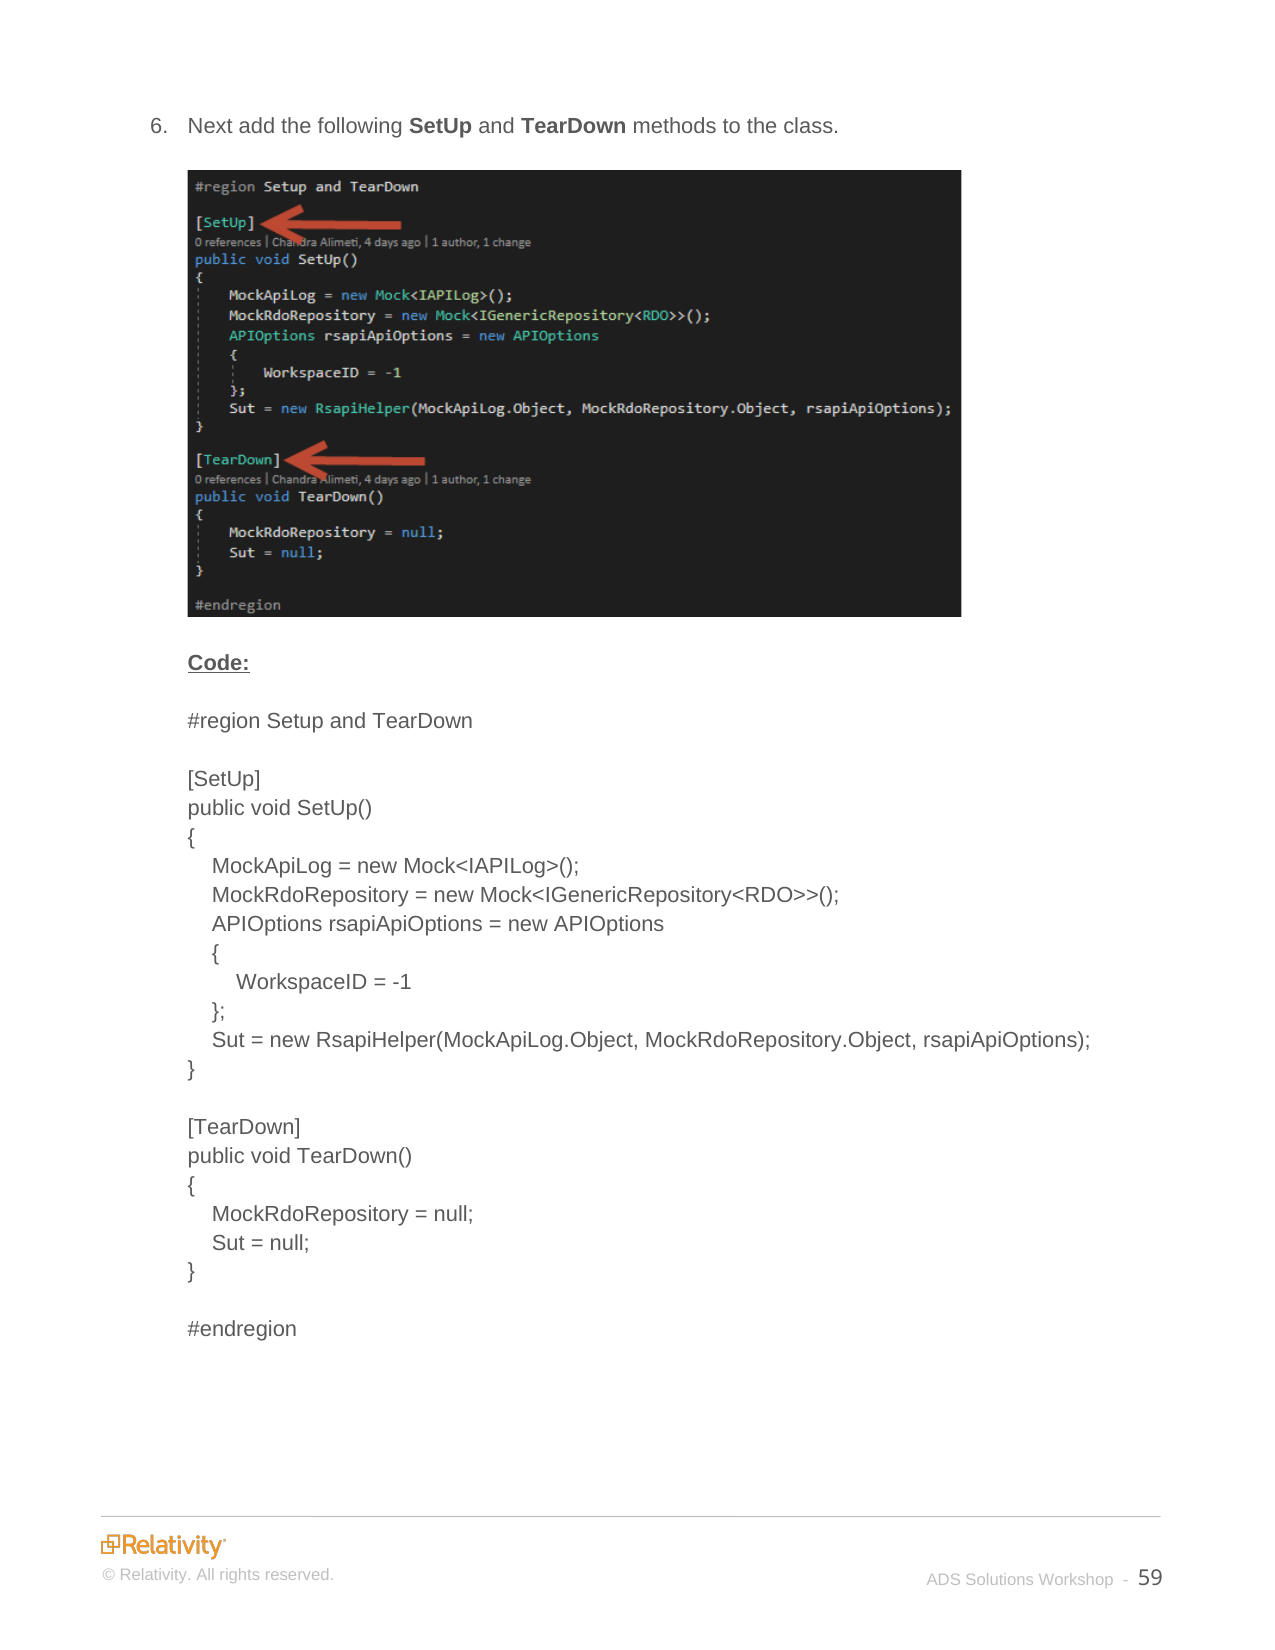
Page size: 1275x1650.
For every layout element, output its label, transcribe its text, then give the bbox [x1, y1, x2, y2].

list } [187, 1056, 1162, 1081]
list #region Setup and TearDown [187, 708, 1162, 733]
list #endregion [187, 1316, 1162, 1342]
list [SetUp] [187, 766, 1162, 791]
list { [187, 1172, 1162, 1197]
list MockRdoRepository = new Mock<IGenericRepository<RDO>>(); [187, 882, 1162, 907]
list [TearDown] [187, 1114, 1162, 1139]
list } [187, 1258, 1162, 1284]
list public void SetUp() [187, 795, 1162, 820]
list APIOptions rsapiApiOptions = new APIOptions [187, 911, 1162, 936]
list MockApiLog = new Mock<IAPILog>(); [187, 853, 1162, 878]
list Next add the following SetUp and TearDown methods to the class. [150, 112, 1162, 138]
list public void TearDown() [187, 1143, 1162, 1168]
list Sut = null; [187, 1229, 1162, 1255]
picture [187, 170, 962, 617]
list { [187, 824, 1162, 849]
list { [187, 940, 1162, 965]
list WorkspaceID = -1 [187, 969, 1162, 994]
list MockRdoRepository = null; [187, 1201, 1162, 1226]
list Code: [187, 650, 1162, 676]
list Sut = new RsapiHelper(MockApiLog.Object, MockRdoRepository.Object, rsapiApiOptions); [187, 1027, 1162, 1052]
picture [100, 1534, 227, 1560]
list }; [187, 998, 1162, 1023]
